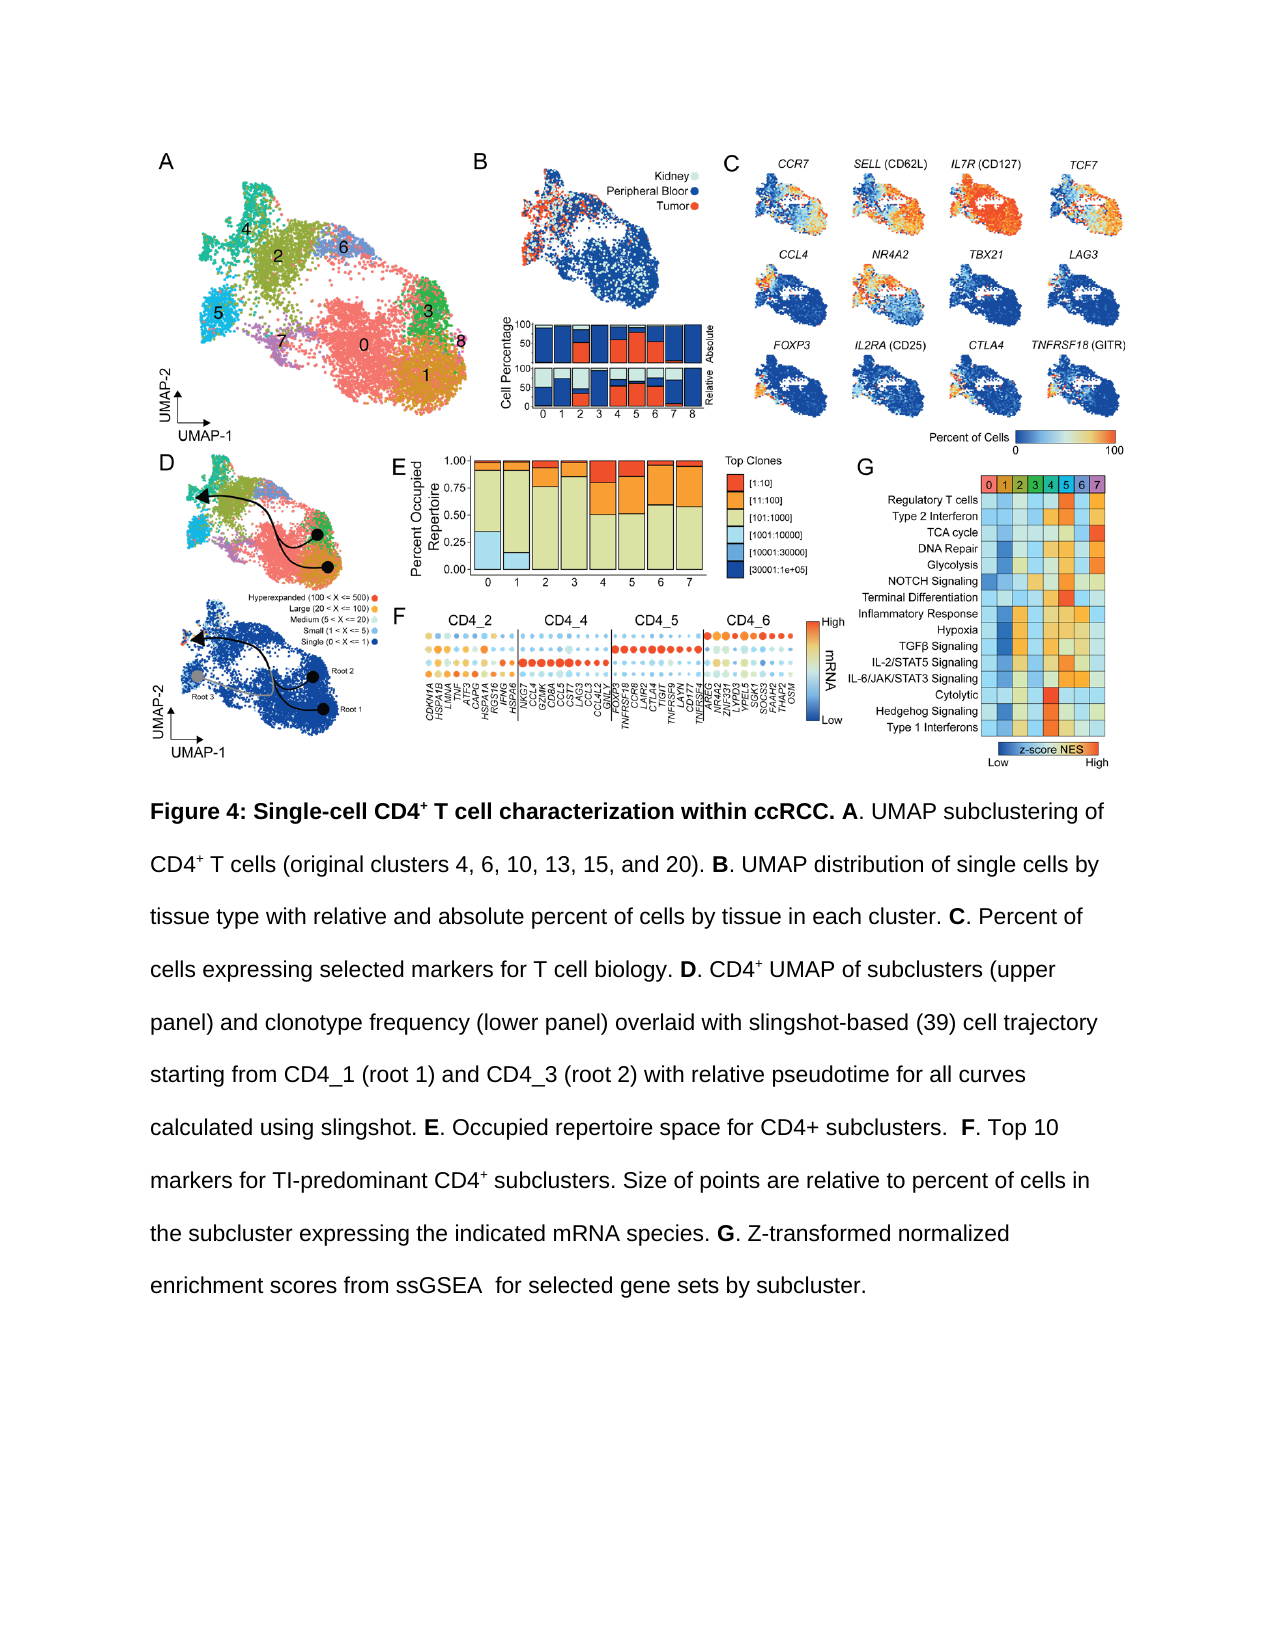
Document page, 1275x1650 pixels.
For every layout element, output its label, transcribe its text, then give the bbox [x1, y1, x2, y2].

picture [150, 150, 1125, 770]
text Figure 4: Single-cell CD4+ T cell characterization within ccRCC. A. UMAP subclustering of CD4+ T cells (original clusters 4, 6, 10, 13, 15, and 20). B. UMAP distribution of single cells by tissue type with relative and absolute percent of cells by tissue in each cluster. C. Percent of cells expressing selected markers for T cell biology. D. CD4+ UMAP of subclusters (upper panel) and clonotype frequency (lower panel) overlaid with slingshot-based (39) cell trajectory starting from CD4_1 (root 1) and CD4_3 (root 2) with relative pseudotime for all curves calculated using slingshot. E. Occupied repertoire space for CD4+ subclusters. F. Top 10 markers for TI-predominant CD4+ subclusters. Size of points are relative to percent of cells in the subcluster expressing the indicated mRNA species. G. Z-transformed normalized enrichment scores from ssGSEA for selected gene sets by subcluster. [150, 798, 1125, 1299]
